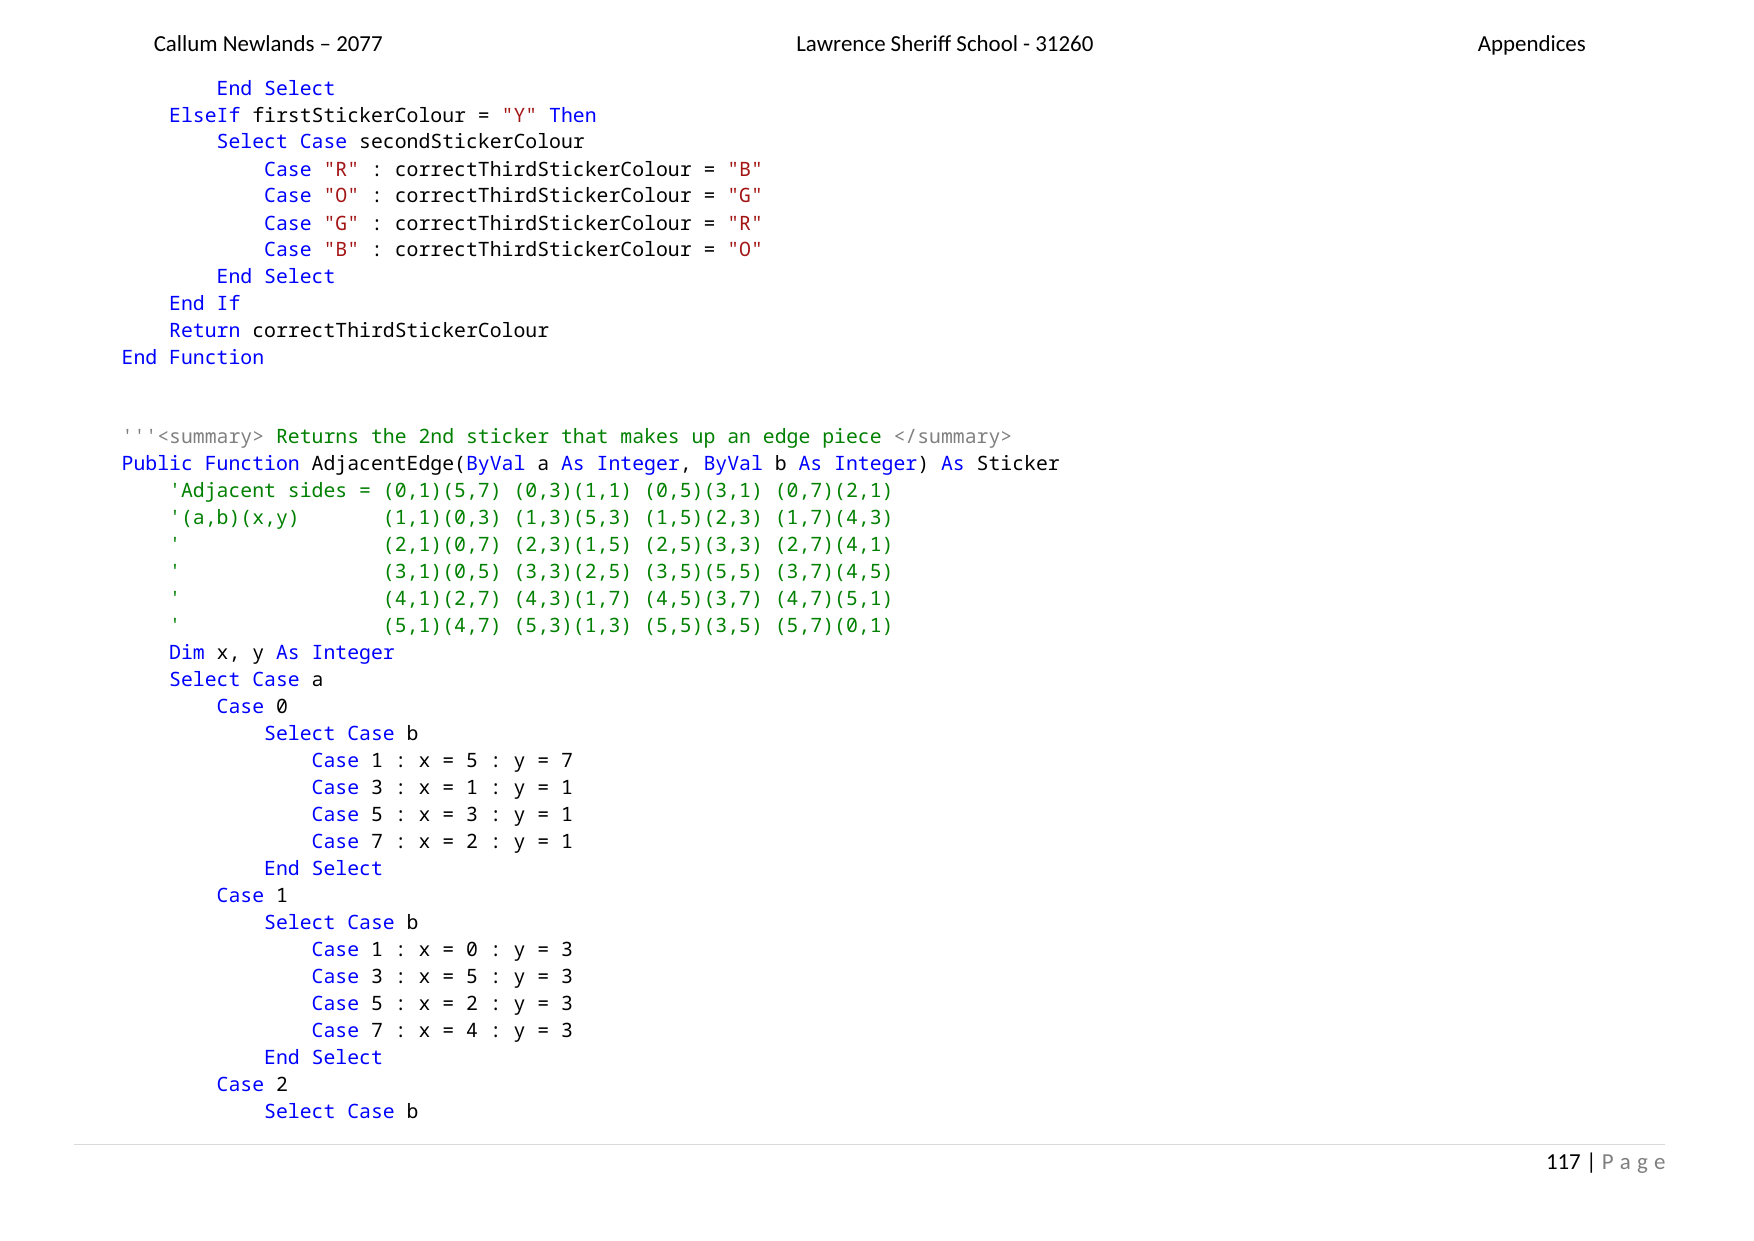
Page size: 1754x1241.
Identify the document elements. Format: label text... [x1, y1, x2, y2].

text Public Function AdjacentEdge(ByVal a As Integer, ByVal b As Integer) As Sticker [74, 449, 1665, 476]
text Case 0 [74, 692, 1665, 719]
text ' (2,1)(0,7) (2,3)(1,5) (2,5)(3,3) (2,7)(4,1) [74, 530, 1665, 557]
text Case "R" : correctThirdStickerColour = "B" [74, 155, 1665, 182]
text Case "G" : correctThirdStickerColour = "R" [74, 209, 1665, 236]
text Select Case b [74, 1097, 1665, 1124]
text Select Case b [74, 719, 1665, 746]
text End If [74, 290, 1665, 317]
text End Select [74, 1043, 1665, 1070]
text End Function [74, 344, 1665, 371]
text '(a,b)(x,y) (1,1)(0,3) (1,3)(5,3) (1,5)(2,3) (1,7)(4,3) [74, 503, 1665, 530]
text Select Case a [74, 665, 1665, 692]
text Case 7 : x = 4 : y = 3 [74, 1016, 1665, 1043]
text End Select [74, 854, 1665, 881]
text ' (4,1)(2,7) (4,3)(1,7) (4,5)(3,7) (4,7)(5,1) [74, 584, 1665, 611]
text Case 5 : x = 2 : y = 3 [74, 989, 1665, 1016]
text Case 2 [74, 1070, 1665, 1097]
text ElseIf firstStickerColour = "Y" Then [74, 101, 1665, 128]
text Case 5 : x = 3 : y = 1 [74, 800, 1665, 827]
text Select Case secondStickerColour [74, 128, 1665, 155]
text 'Adjacent sides = (0,1)(5,7) (0,3)(1,1) (0,5)(3,1) (0,7)(2,1) [74, 476, 1665, 503]
text Case 1 : x = 0 : y = 3 [74, 935, 1665, 962]
text Dim x, y As Integer [74, 638, 1665, 665]
text Case 7 : x = 2 : y = 1 [74, 827, 1665, 854]
text End Select [74, 263, 1665, 290]
text ' (5,1)(4,7) (5,3)(1,3) (5,5)(3,5) (5,7)(0,1) [74, 611, 1665, 638]
text Case 3 : x = 1 : y = 1 [74, 773, 1665, 800]
text Case "O" : correctThirdStickerColour = "G" [74, 182, 1665, 209]
text End Select [74, 74, 1665, 101]
text Case "B" : correctThirdStickerColour = "O" [74, 236, 1665, 263]
text Case 1 [74, 881, 1665, 908]
text Case 1 : x = 5 : y = 7 [74, 746, 1665, 773]
text Case 3 : x = 5 : y = 3 [74, 962, 1665, 989]
text ' (3,1)(0,5) (3,3)(2,5) (3,5)(5,5) (3,7)(4,5) [74, 557, 1665, 584]
text '''<summary> Returns the 2nd sticker that makes up an edge piece </summary> [74, 422, 1665, 449]
text Return correctThirdStickerColour [74, 317, 1665, 344]
text Select Case b [74, 908, 1665, 935]
